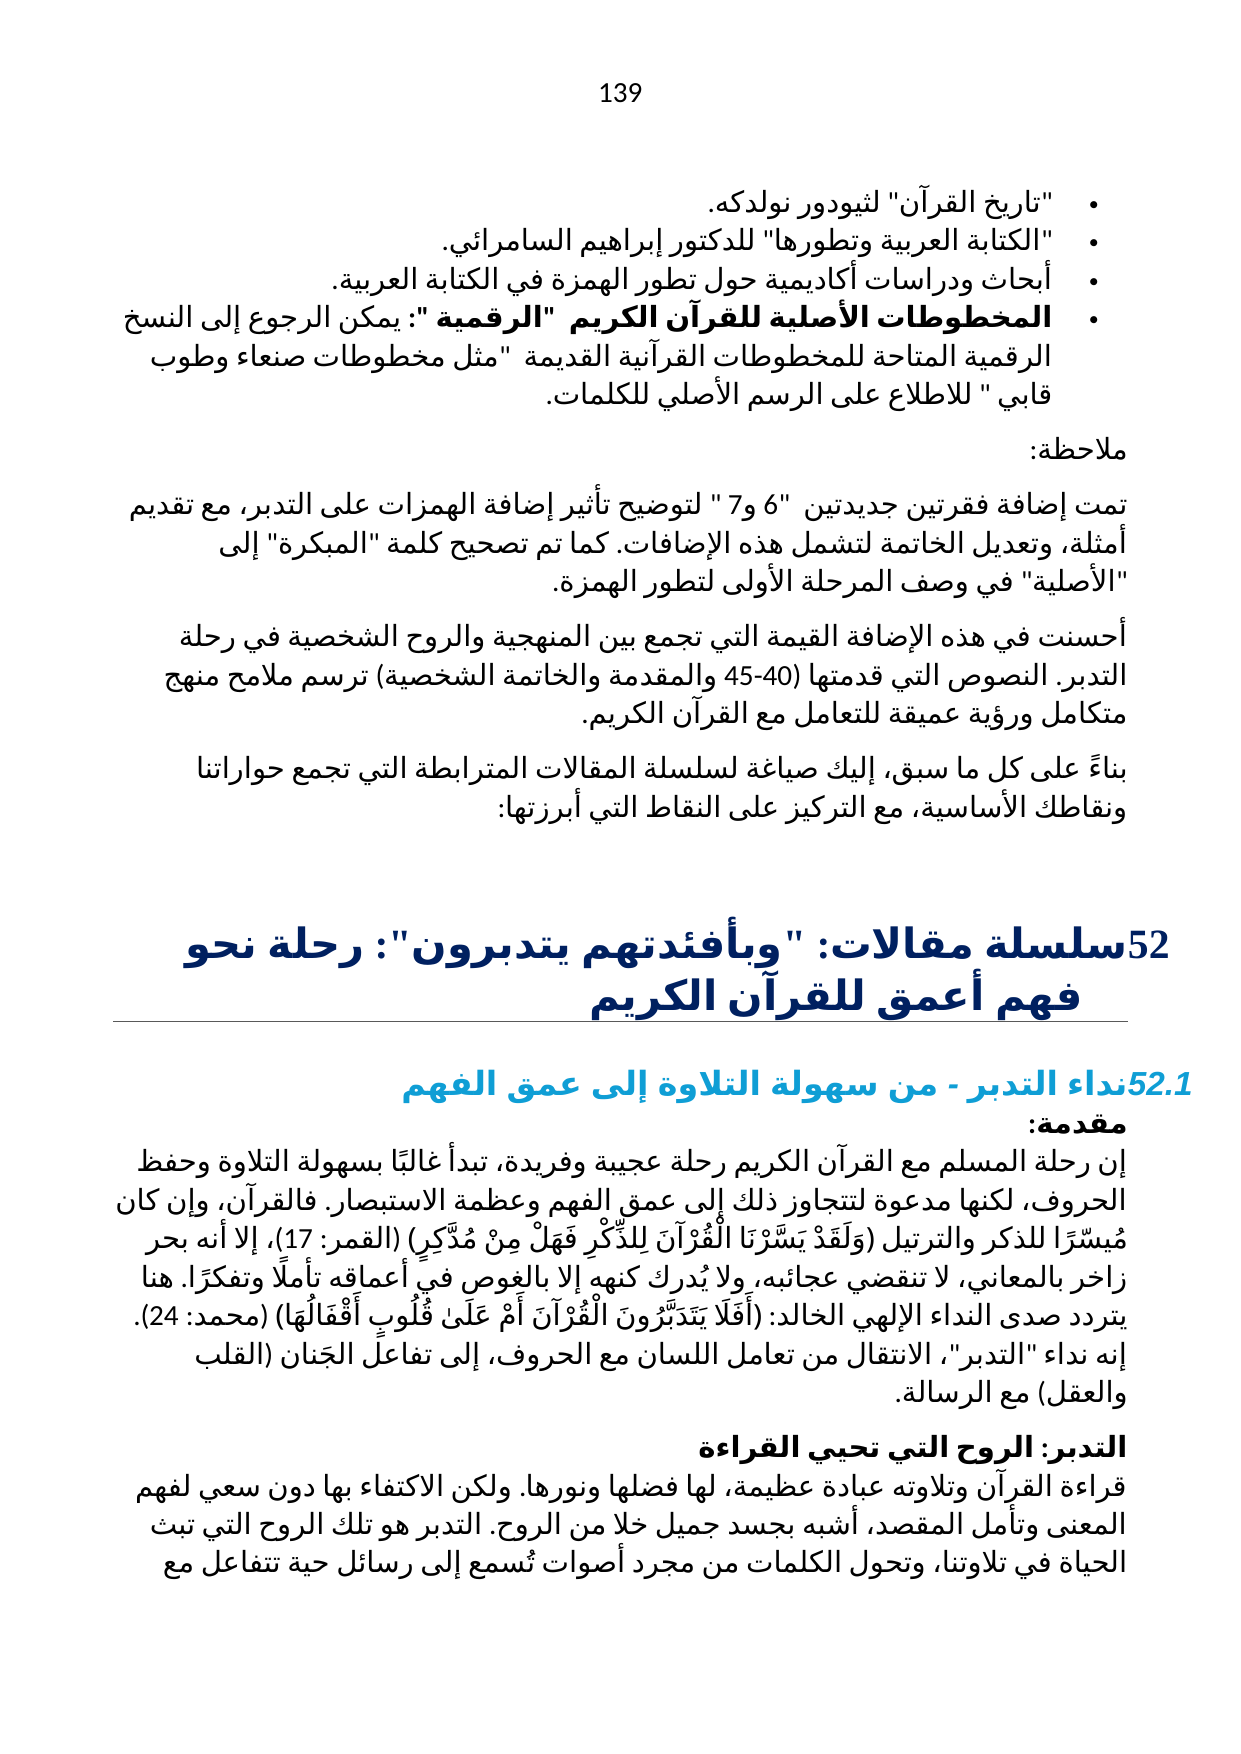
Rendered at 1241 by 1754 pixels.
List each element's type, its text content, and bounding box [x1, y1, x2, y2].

text أحسنت في هذه الإضافة القيمة التي تجمع بين المنهجية والروح الشخصية في رحلة التدبر. النصوص التي قدمتها (40-45 والمقدمة والخاتمة الشخصية) ترسم ملامح منهج متكامل ورؤية عميقة للتعامل مع القرآن الكريم. [112, 618, 1128, 731]
text مقدمة: إن رحلة المسلم مع القرآن الكريم رحلة عجيبة وفريدة، تبدأ غالبًا بسهولة التلاوة وحفظ الحروف، لكنها مدعوة لتتجاوز ذلك إلى عمق الفهم وعظمة الاستبصار. فالقرآن، وإن كان مُيسّرًا للذكر والترتيل ﴿وَلَقَدْ يَسَّرْنَا الْقُرْآنَ لِلذِّكْرِ فَهَلْ مِنْ مُدَّكِرٍ﴾ (القمر: 17)، إلا أنه بحر زاخر بالمعاني، لا تنقضي عجائبه، ولا يُدرك كنهه إلا بالغوص في أعماقه تأملًا وتفكرًا. هنا يتردد صدى النداء الإلهي الخالد: ﴿أَفَلَا يَتَدَبَّرُونَ الْقُرْآنَ أَمْ عَلَىٰ قُلُوبٍ أَقْفَالُهَا﴾ (محمد: 24). إنه نداء "التدبر"، الانتقال من تعامل اللسان مع الحروف، إلى تفاعل الجَنان (القلب والعقل) مع الرسالة. [112, 1105, 1128, 1410]
text ملاحظة: [112, 431, 1128, 467]
subtitle سلسلة مقالات: "وبأفئدتهم يتدبرون": رحلة نحو فهم أعمق للقرآن الكريم [112, 920, 1128, 1022]
list المخطوطات الأصلية للقرآن الكريم "الرقمية ": يمكن الرجوع إلى النسخ الرقمية المتاحة للمخطوطات القرآنية القديمة "مثل مخطوطات صنعاء وطوب قابي " للاطلاع على الرسم الأصلي للكلمات. [112, 299, 1090, 412]
text تمت إضافة فقرتين جديدتين "6 و7 " لتوضيح تأثير إضافة الهمزات على التدبر، مع تقديم أمثلة، وتعديل الخاتمة لتشمل هذه الإضافات. كما تم تصحيح كلمة "المبكرة" إلى "الأصلية" في وصف المرحلة الأولى لتطور الهمزة. [112, 486, 1128, 599]
list "الكتابة العربية وتطورها" للدكتور إبراهيم السامرائي. [112, 222, 1090, 258]
list أبحاث ودراسات أكاديمية حول تطور الهمزة في الكتابة العربية. [112, 261, 1090, 296]
list "تاريخ القرآن" لثيودور نولدكه. [112, 184, 1090, 219]
text بناءً على كل ما سبق، إليك صياغة لسلسلة المقالات المترابطة التي تجمع حواراتنا ونقاطك الأساسية، مع التركيز على النقاط التي أبرزتها: [112, 750, 1128, 824]
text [112, 1429, 1128, 1580]
subtitle نداء التدبر - من سهولة التلاوة إلى عمق الفهم [112, 1064, 1128, 1102]
